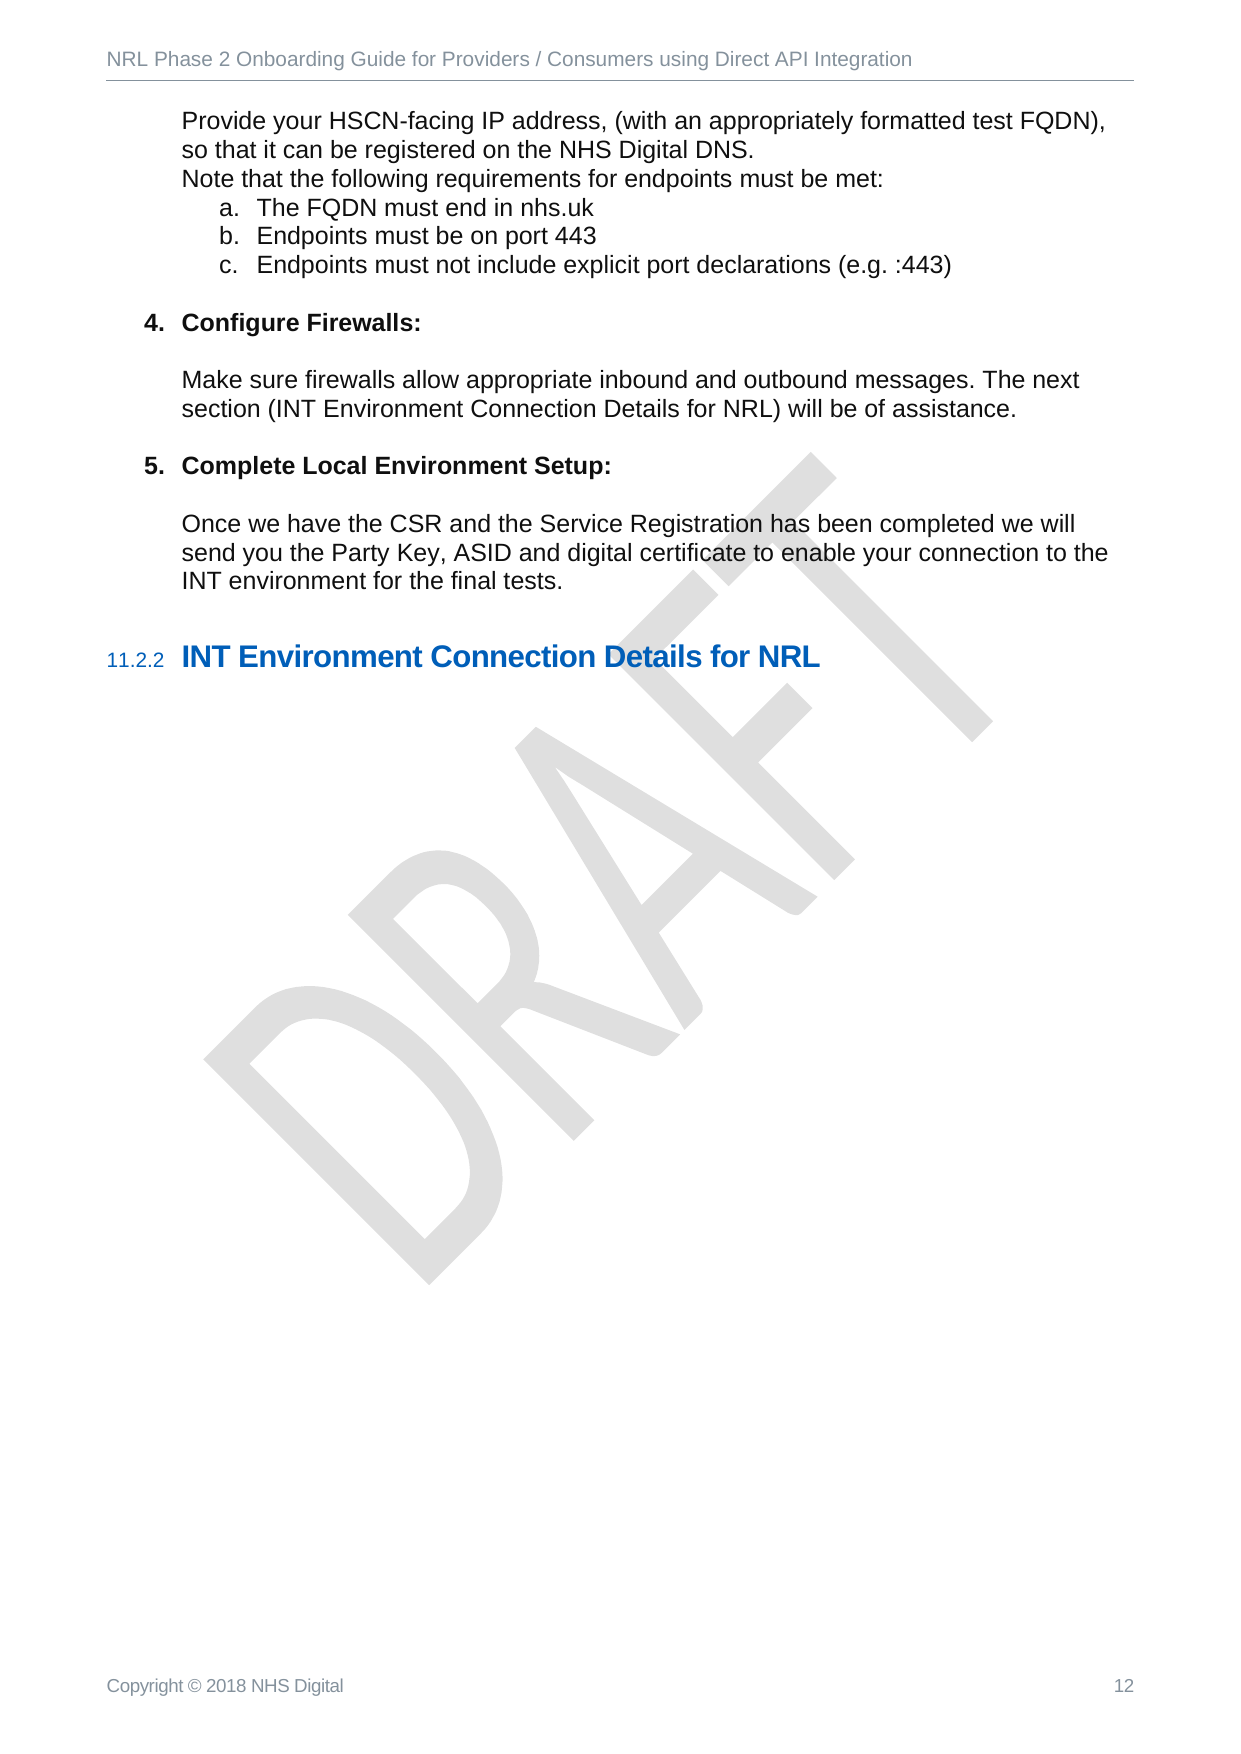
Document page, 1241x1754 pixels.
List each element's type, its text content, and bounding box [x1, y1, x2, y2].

subtitle INT Environment Connection Details for NRL [106, 638, 1134, 674]
list The FQDN must end in nhs.uk [219, 193, 1134, 221]
list Provide your HSCN-facing IP address, (with an appropriately formatted test FQDN), so that it can be registered on the NHS Digital DNS. Note that the following requirements for endpoints must be met: [181, 106, 1134, 193]
list Endpoints must be on port 443 [219, 221, 1134, 250]
list Once we have the CSR and the Service Registration has been completed we will send you the Party Key, ASID and digital certificate to enable your connection to the INT environment for the final tests. [181, 509, 1134, 595]
list Complete Local Environment Setup: [144, 451, 1134, 480]
list Make sure firewalls allow appropriate inbound and outbound messages. The next section (INT Environment Connection Details for NRL) will be of assistance. [181, 365, 1134, 423]
list Configure Firewalls: [144, 308, 1134, 336]
list Endpoints must not include explicit port declarations (e.g. :443) [219, 250, 1134, 279]
